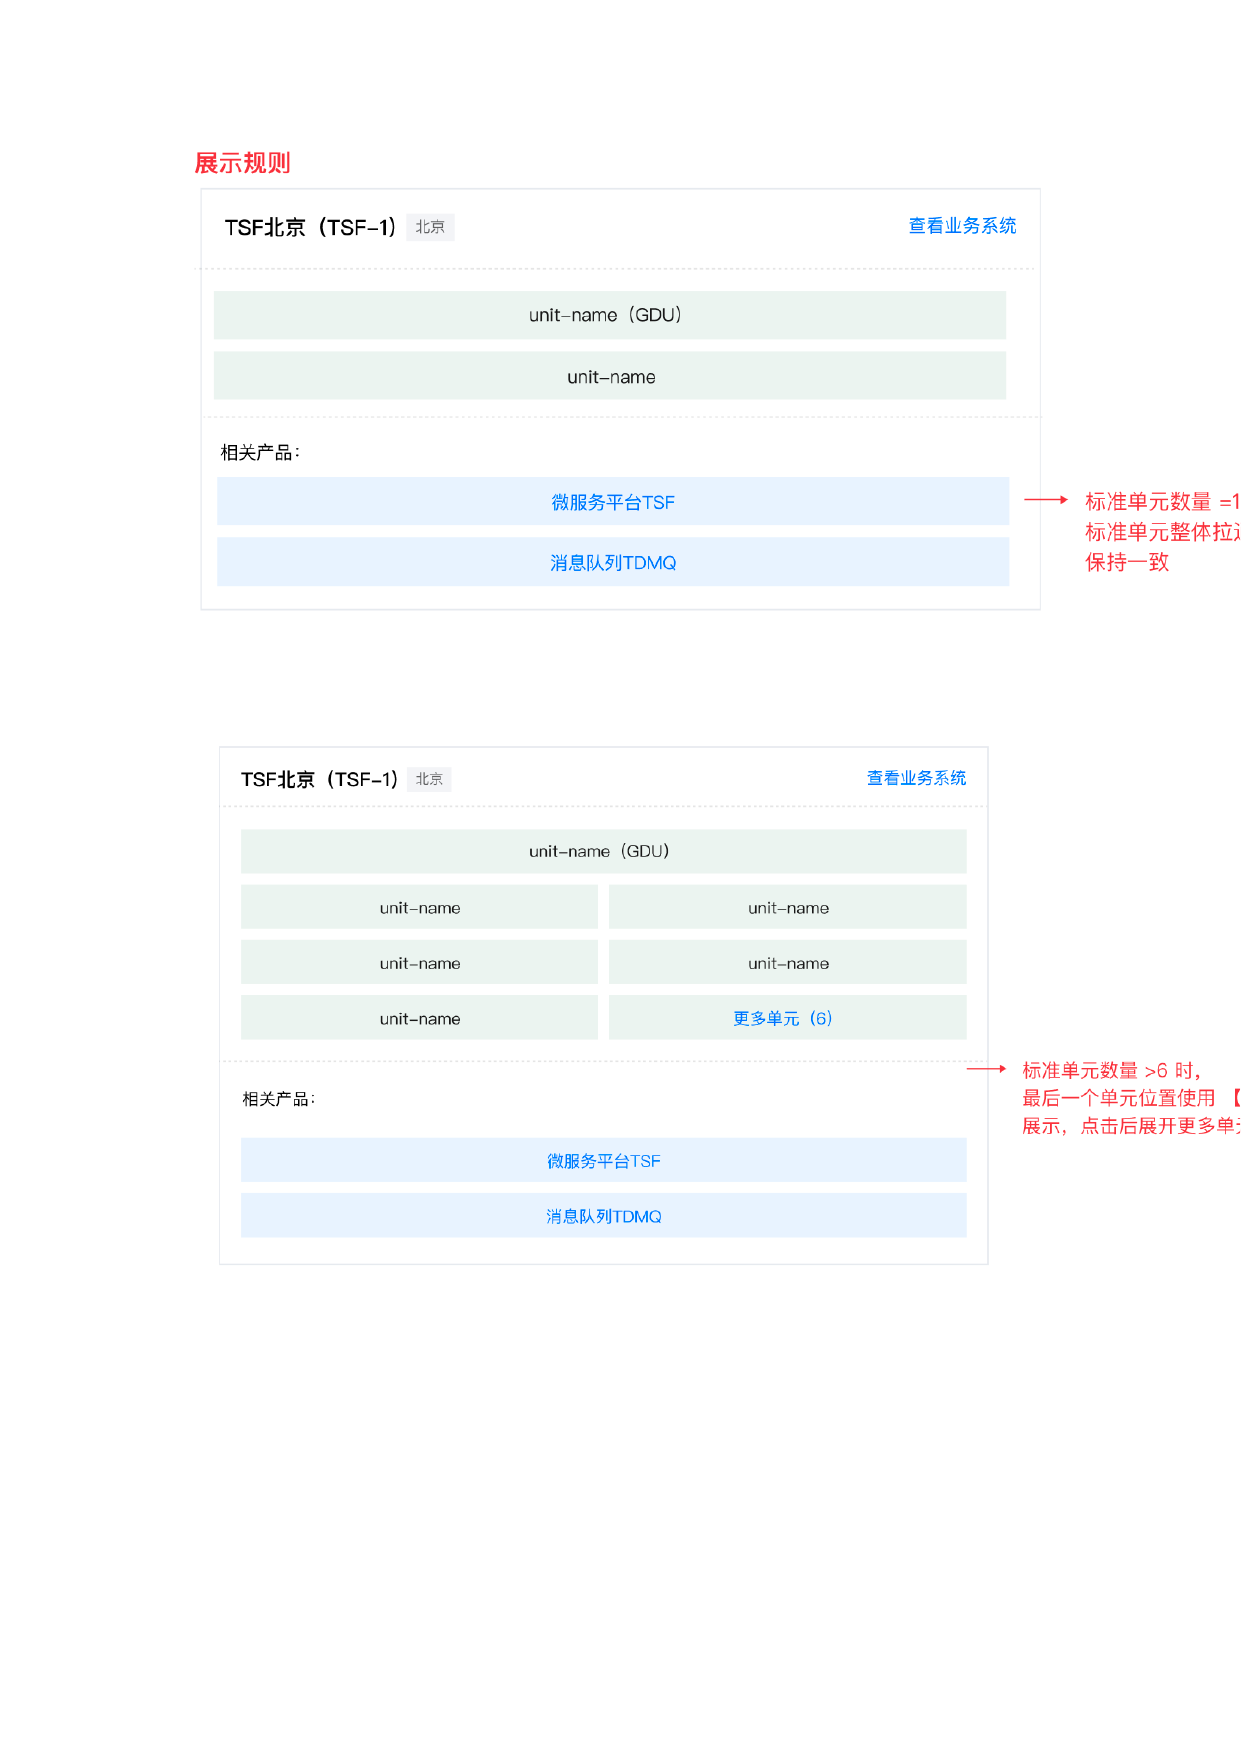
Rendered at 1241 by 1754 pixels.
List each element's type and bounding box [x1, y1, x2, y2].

picture [182, 141, 1241, 655]
picture [182, 670, 1241, 1290]
